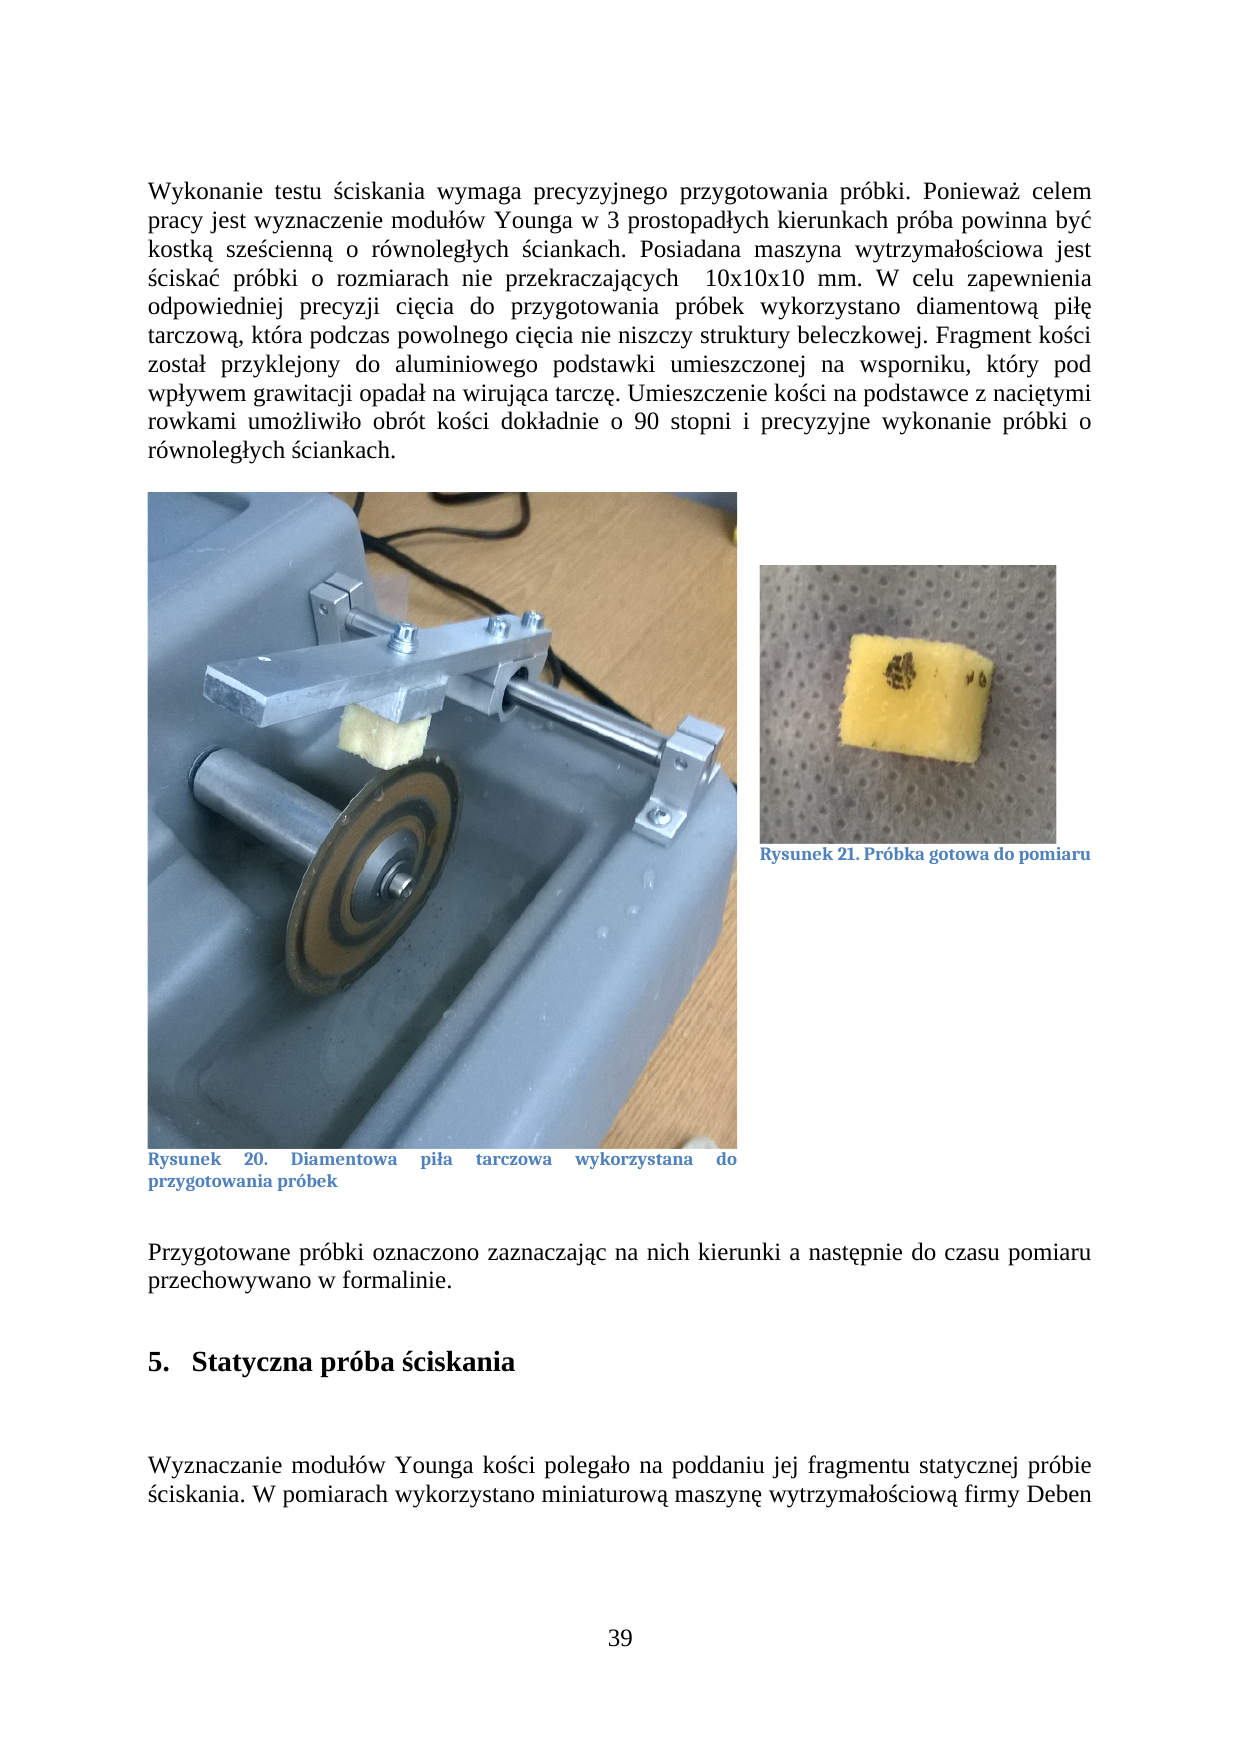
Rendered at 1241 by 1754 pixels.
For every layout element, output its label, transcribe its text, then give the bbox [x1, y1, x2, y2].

picture [147, 492, 738, 1149]
text Wykonanie testu ściskania wymaga precyzyjnego przygotowania próbki. Ponieważ celem pracy jest wyznaczenie modułów Younga w 3 prostopadłych kierunkach próba powinna być kostką sześcienną o równoległych ściankach. Posiadana maszyna wytrzymałościowa jest ściskać próbki o rozmiarach nie przekraczających 10x10x10 mm. W celu zapewnienia odpowiedniej precyzji cięcia do przygotowania próbek wykorzystano diamentową piłę tarczową, która podczas powolnego cięcia nie niszczy struktury beleczkowej. Fragment kości został przyklejony do aluminiowego podstawki umieszczonej na wsporniku, który pod wpływem grawitacji opadał na wirująca tarczę. Umieszczenie kości na podstawce z naciętymi rowkami umożliwiło obrót kości dokładnie o 90 stopni i precyzyjne wykonanie próbki o równoległych ściankach. [148, 176, 1092, 464]
picture [759, 565, 1057, 844]
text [148, 1450, 1092, 1507]
text Przygotowane próbki oznaczono zaznaczając na nich kierunki a następnie do czasu pomiaru przechowywano w formalinie. [148, 1237, 1092, 1294]
subtitle Statyczna próba ściskania [148, 1344, 1092, 1378]
